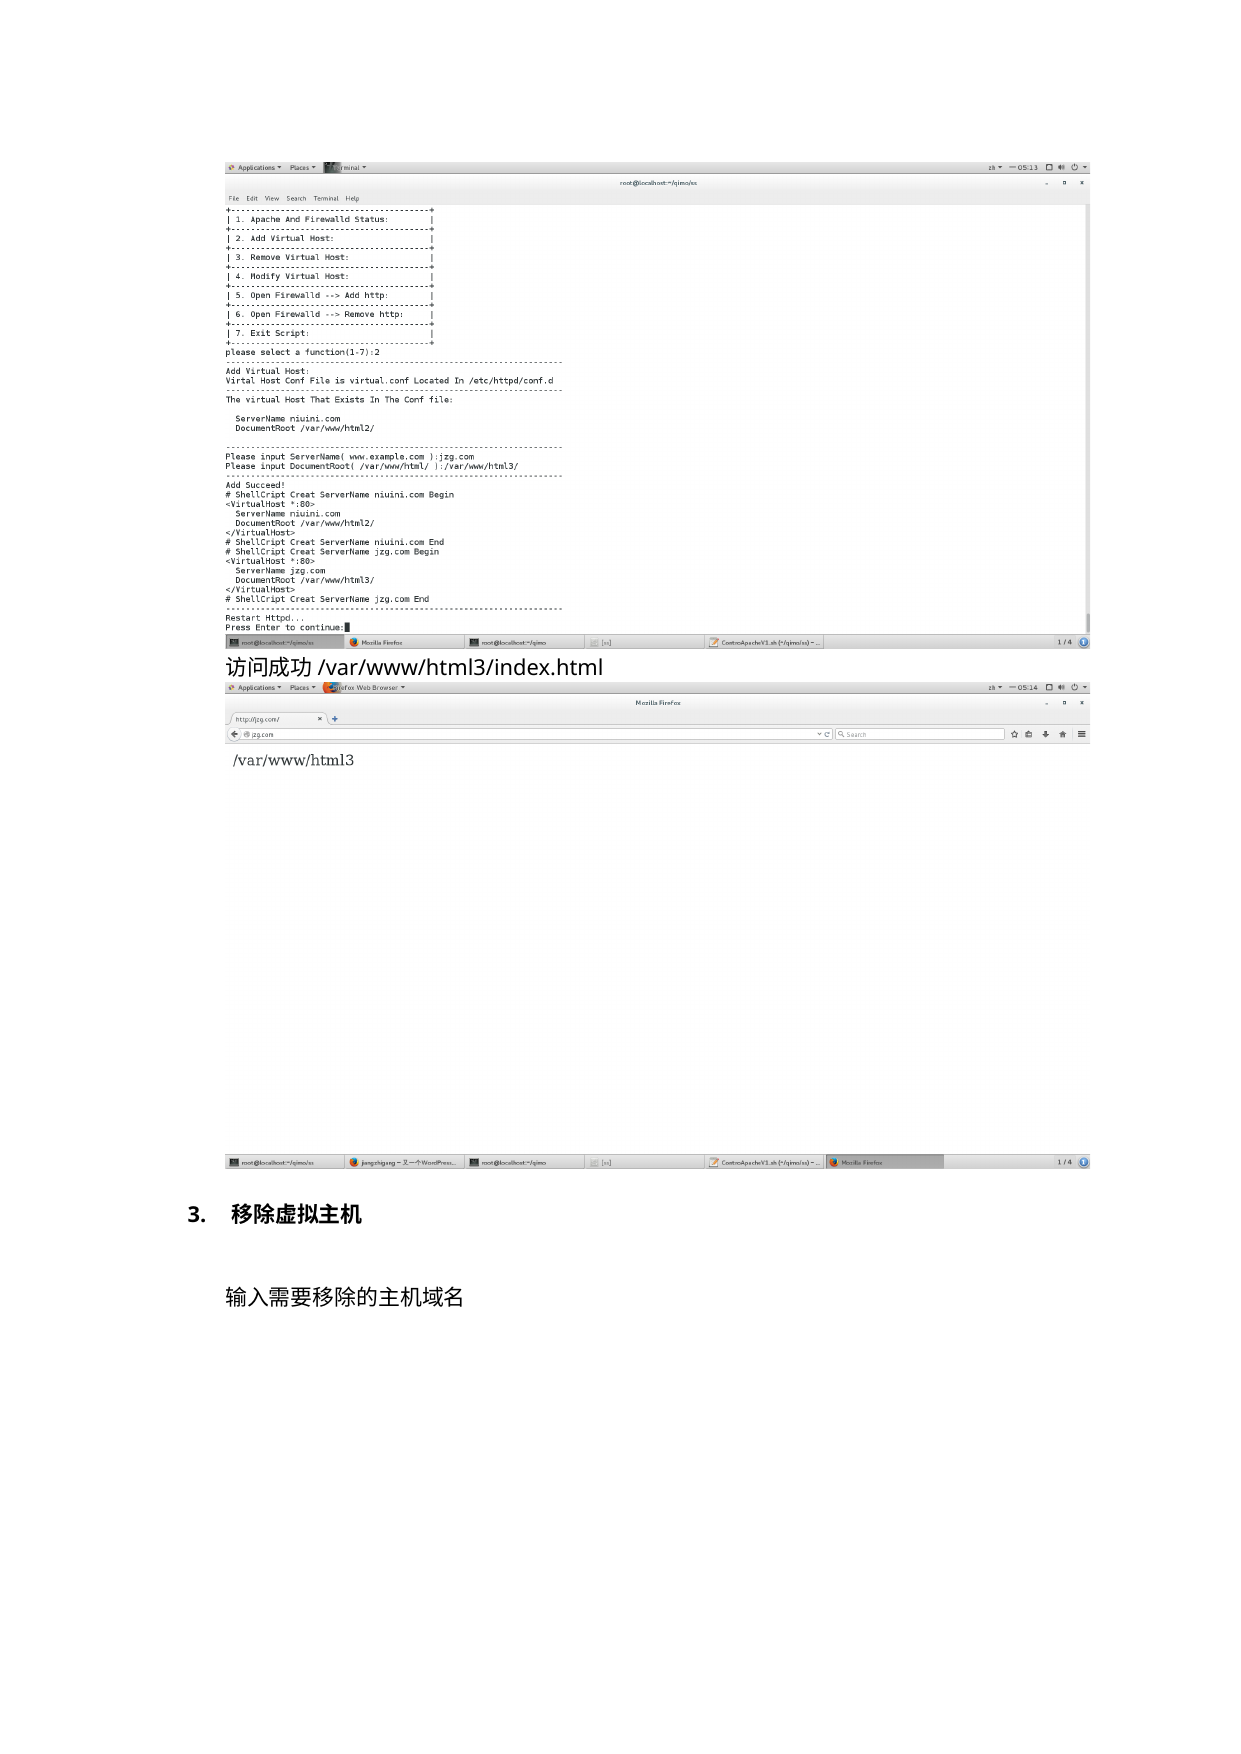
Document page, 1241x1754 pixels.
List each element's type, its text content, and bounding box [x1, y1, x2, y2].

list 输入需要移除的主机域名 [225, 1279, 1053, 1312]
subtitle 移除虚拟主机 [187, 1197, 1053, 1229]
list 访问成功 /var/www/html3/index.html [225, 649, 1053, 682]
picture [225, 162, 1091, 649]
picture [225, 682, 1091, 1169]
